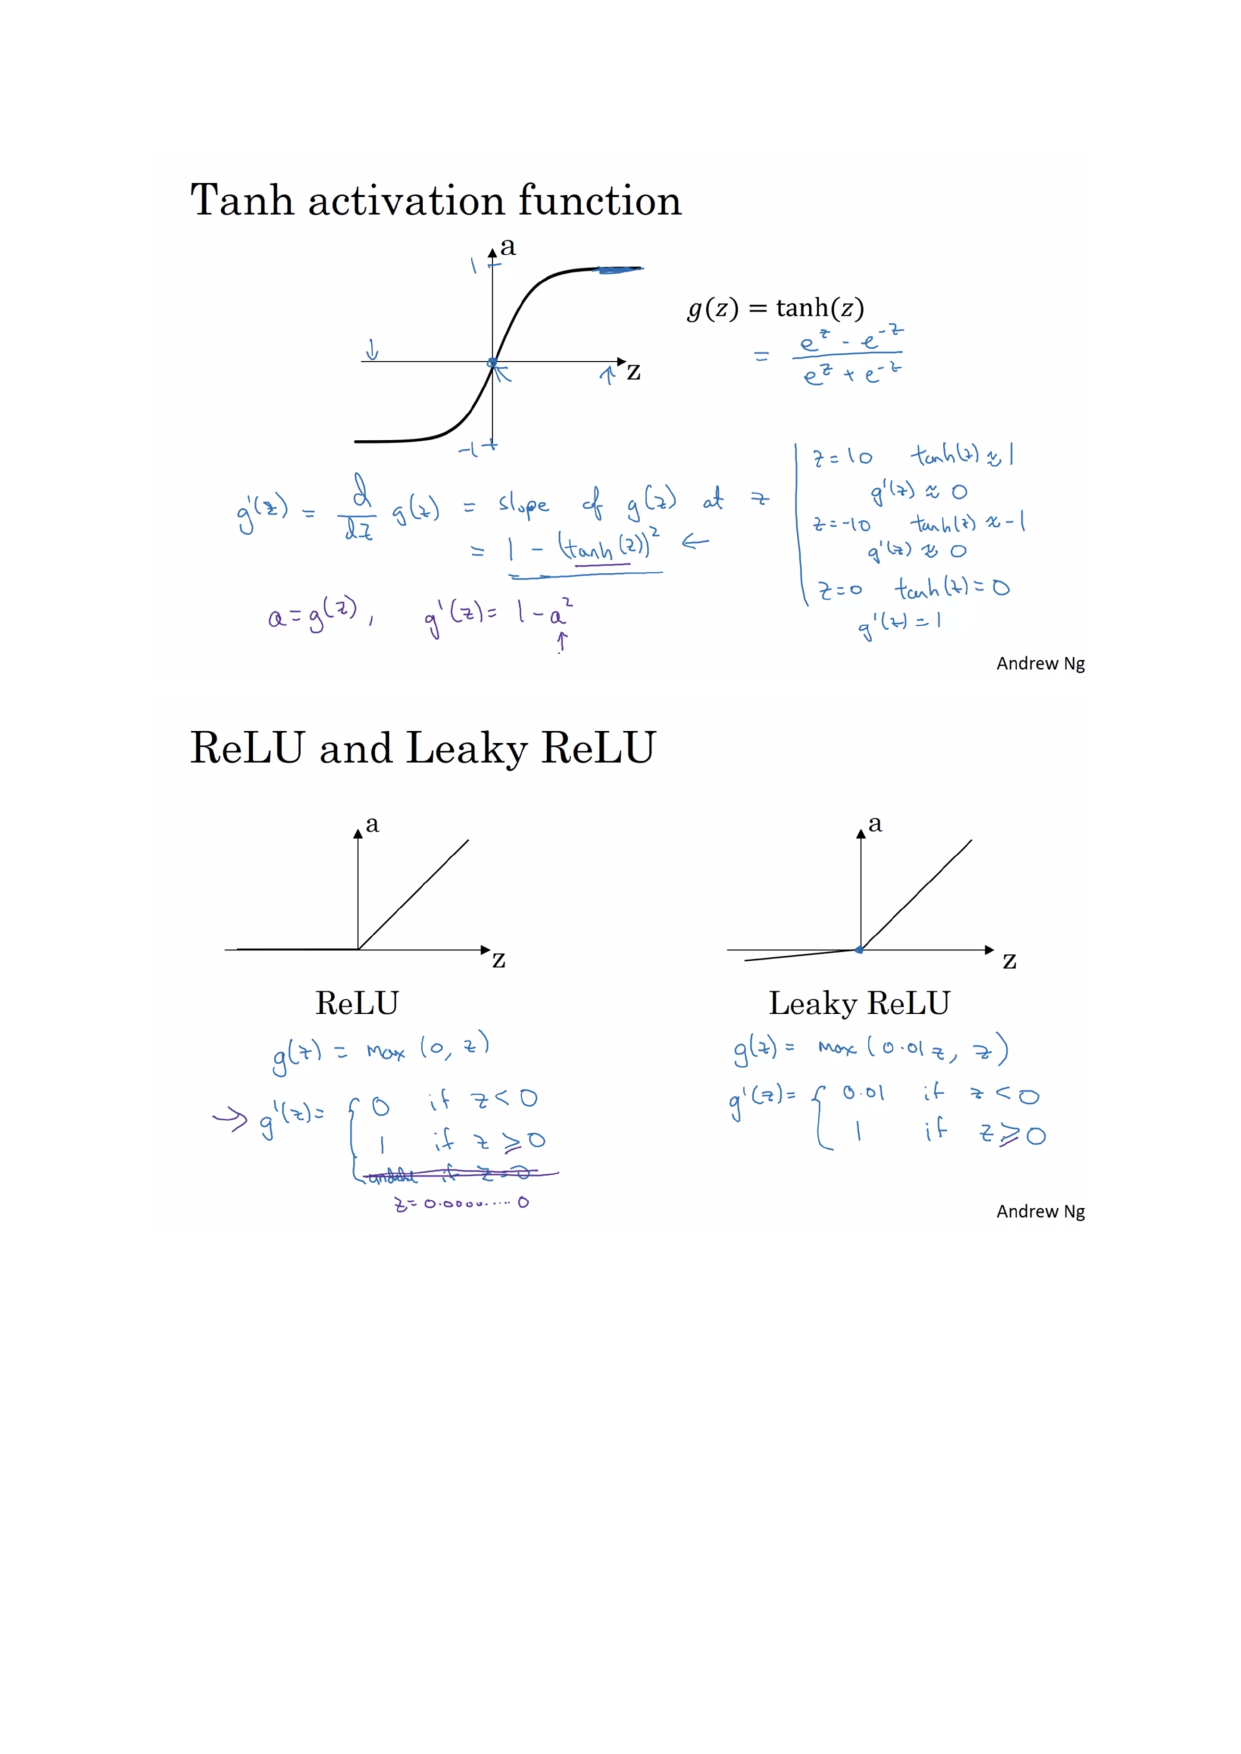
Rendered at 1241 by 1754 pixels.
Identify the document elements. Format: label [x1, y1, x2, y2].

picture [150, 150, 1091, 679]
picture [150, 697, 1091, 1227]
